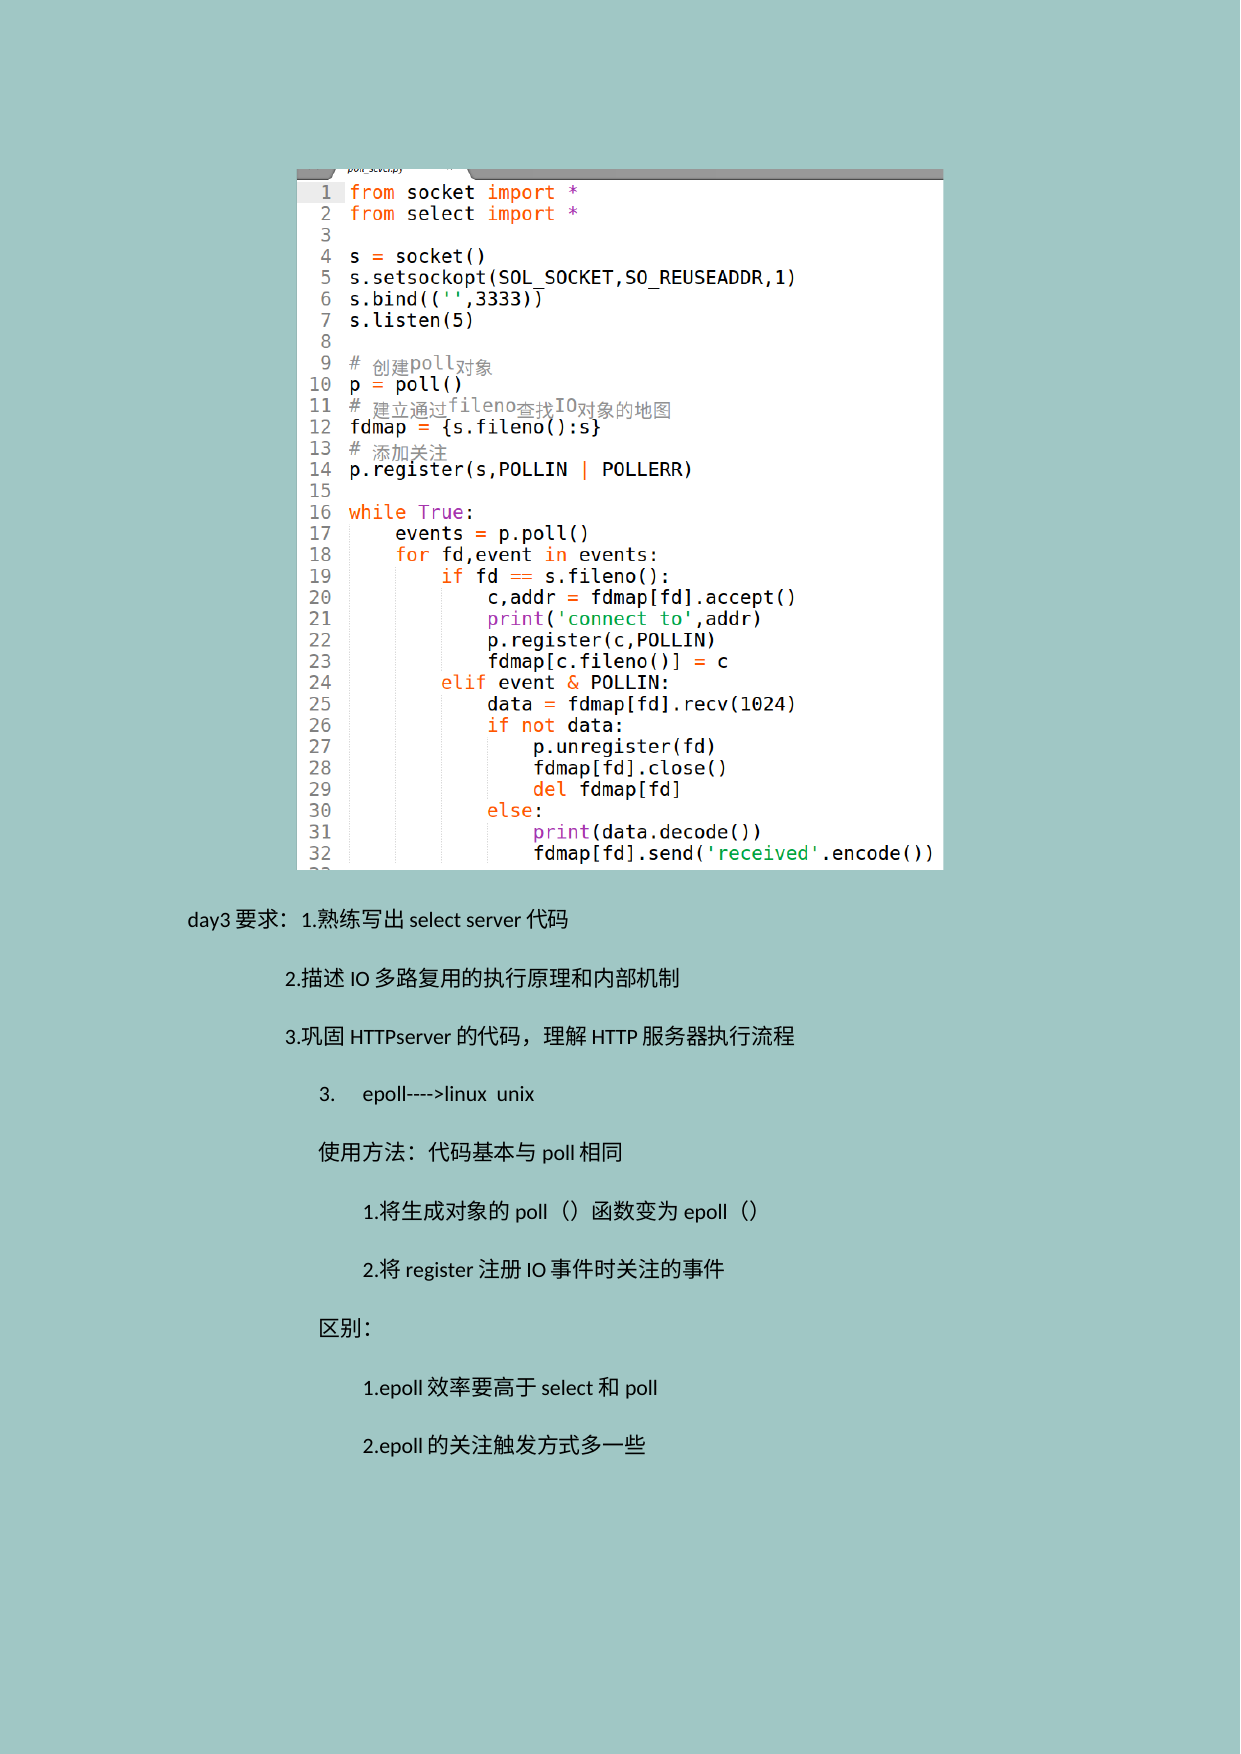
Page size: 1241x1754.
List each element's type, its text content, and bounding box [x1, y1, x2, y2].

picture [296, 169, 944, 870]
text 2.将register注册IO事件时关注的事件 [275, 1252, 1053, 1284]
text 2.描述IO多路复用的执行原理和内部机制 [187, 960, 1053, 993]
text day3要求：1.熟练写出select server代码 [187, 902, 1053, 934]
text 1.epoll效率要高于select 和 poll [319, 1369, 1053, 1402]
text 3.巩固HTTPserver的代码，理解HTTP服务器执行流程 [187, 1019, 1053, 1051]
text 使用方法：代码基本与poll相同 [275, 1134, 1053, 1167]
text 1.将生成对象的poll（）函数变为epoll（） [275, 1193, 1053, 1226]
text 2.epoll的关注触发方式多一些 [319, 1428, 1053, 1460]
text 区别： [275, 1311, 1053, 1343]
text 3. epoll---->linux unix [275, 1077, 1053, 1110]
